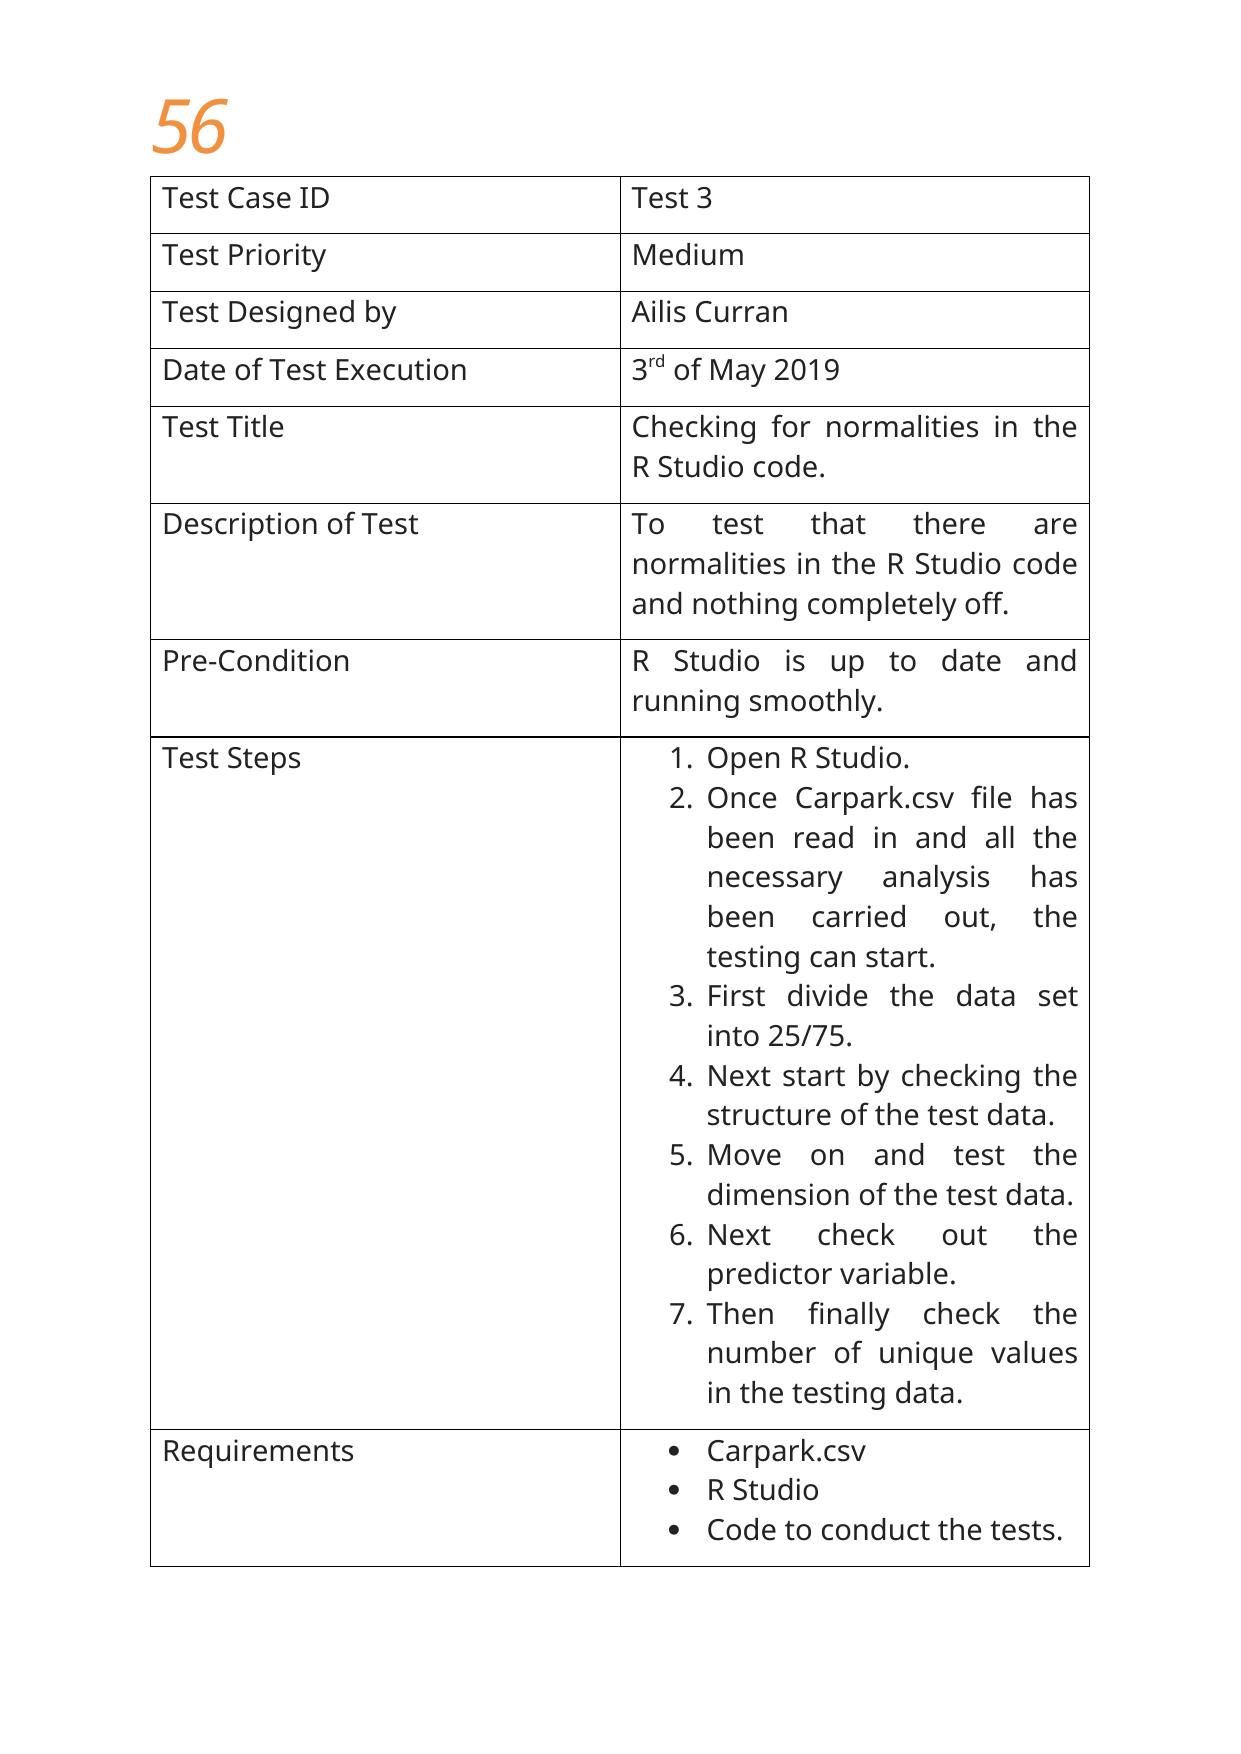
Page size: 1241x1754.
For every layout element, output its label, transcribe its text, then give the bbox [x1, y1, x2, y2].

table_cell Description of Test [151, 504, 620, 639]
table_cell To test that there are normalities in the R Studio code and nothing completely off. [621, 504, 1089, 639]
table_cell Pre-Condition [151, 640, 620, 736]
table_cell Medium [621, 234, 1089, 291]
table_cell 3rd of May 2019 [621, 349, 1089, 406]
table_cell Checking for normalities in the R Studio code. [621, 407, 1089, 503]
table_cell Test Title [151, 407, 620, 503]
table_cell Date of Test Execution [151, 349, 620, 406]
table_cell Test Designed by [151, 292, 620, 348]
table_cell Test 3 [621, 177, 1089, 233]
table_cell Carpark.csv R Studio Code to conduct the tests. [621, 1430, 1089, 1566]
table_cell Requirements [151, 1430, 620, 1566]
table_cell Ailis Curran [621, 292, 1089, 348]
table_cell Open R Studio. Once Carpark.csv file has been read in and all the necessary analysis has been carried out, the testing can start. First divide the data set into 25/75. Next start by checking the structure of the test data. Move on and test the dimension of the test data. Next check out the predictor variable. Then finally check the number of unique values in the testing data. [621, 738, 1089, 1429]
table_cell Test Case ID [151, 177, 620, 233]
table_cell Test Steps [151, 738, 620, 1429]
table_cell R Studio is up to date and running smoothly. [621, 640, 1089, 736]
table_cell Test Priority [151, 234, 620, 291]
